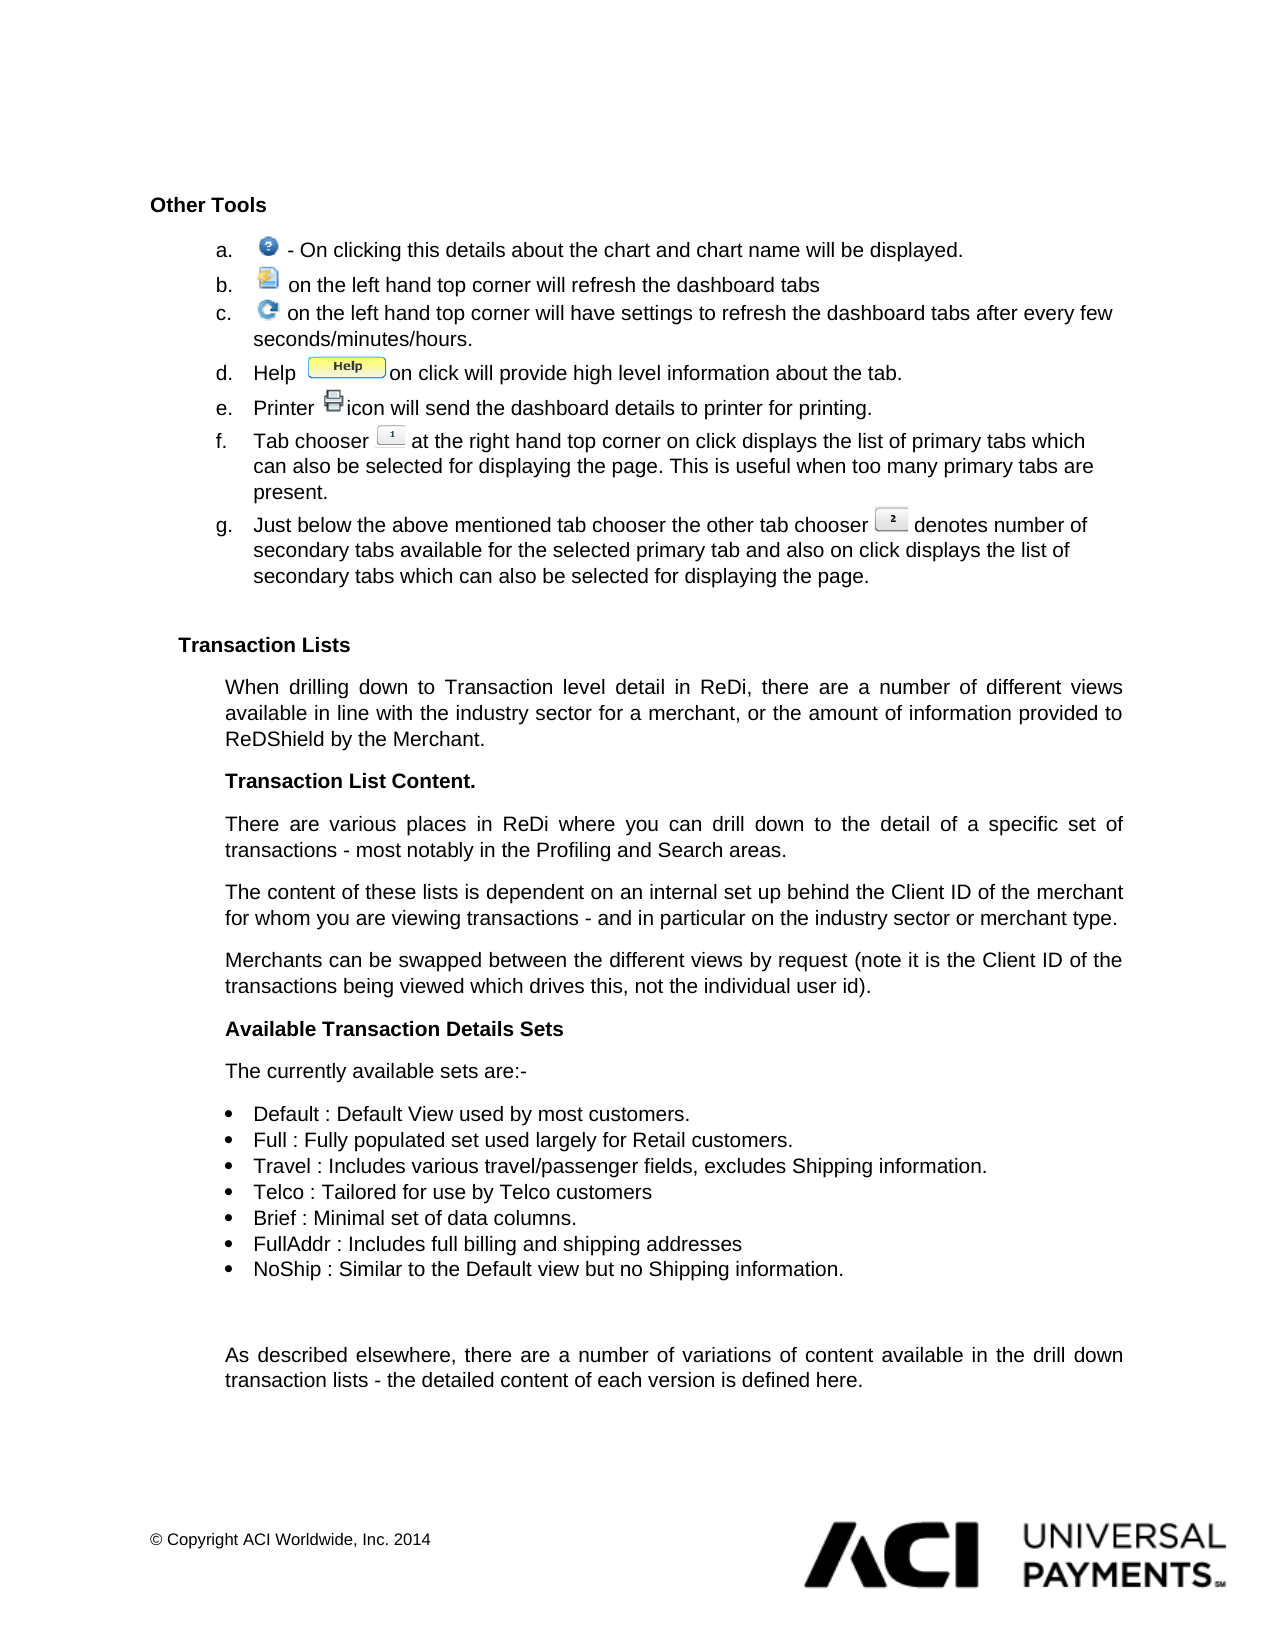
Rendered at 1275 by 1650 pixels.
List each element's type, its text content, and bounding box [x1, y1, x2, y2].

picture [874, 506, 909, 532]
list Telco : Tailored for use by Telco customers [225, 1179, 1125, 1203]
list on the left hand top corner will have settings to refresh the dashboard tabs after every few seconds/minutes/hours. [216, 298, 1125, 351]
list Brief : Minimal set of data columns. [225, 1205, 1125, 1229]
text When drilling down to Transaction level detail in ReDi, there are a number of different views available in line with the industry sector for a merchant, or the amount of information provided to ReDShield by the Merchant. [225, 675, 1125, 751]
list on the left hand top corner will refresh the dashboard tabs [216, 264, 1125, 297]
text Merchants can be swapped between the different views by request (note it is the Client ID of the transactions being viewed which drives this, not the individual user id). [225, 948, 1125, 998]
list - On clicking this details about the chart and chart name will be displayed. [216, 235, 1125, 262]
list Full : Fully populated set used largely for Retail customers. [225, 1128, 1125, 1152]
text Transaction List Content. [225, 769, 1125, 793]
picture [374, 422, 406, 448]
text Transaction Lists [178, 632, 1125, 656]
list Just below the above mentioned tab chooser the other tab chooser denotes number of secondary tabs available for the selected primary tab and also on click displays the list of secondary tabs which can also be selected for displaying the page. [216, 506, 1125, 588]
text There are various places in ReDi where you can drill down to the detail of a specific set of transactions - most notably in the Profiling and Search areas. [225, 812, 1125, 861]
list NoShip : Similar to the Default view but no Shipping information. [225, 1257, 1125, 1281]
list Tab chooser at the right hand top corner on click displays the list of primary tabs which can also be selected for displaying the page. This is useful when too many primary tabs are present. [216, 422, 1125, 504]
text Other Tools [150, 192, 1125, 216]
list Travel : Includes various travel/passenger fields, excludes Shipping information. [225, 1153, 1125, 1178]
picture [253, 264, 283, 293]
list FullAddr : Includes full billing and shipping addresses [225, 1231, 1125, 1255]
list Help on click will provide high level information about the tab. [216, 352, 1125, 385]
picture [802, 1519, 1229, 1590]
picture [301, 352, 390, 381]
text Available Transaction Details Sets [225, 1017, 1125, 1041]
picture [253, 298, 282, 321]
picture [320, 386, 347, 416]
list Default : Default View used by most customers. [225, 1102, 1125, 1126]
list As described elsewhere, there are a number of variations of content available in the drill down transaction lists - the detailed content of each version is defined here. [225, 1342, 1125, 1392]
picture [253, 235, 282, 258]
list Printer icon will send the dashboard details to printer for printing. [216, 387, 1125, 420]
text The content of these lists is dependent on an internal set up behind the Client ID of the merchant for whom you are viewing transactions - and in particular on the industry sector or merchant type. [225, 880, 1125, 930]
text The currently available sets are:- [225, 1059, 1125, 1083]
